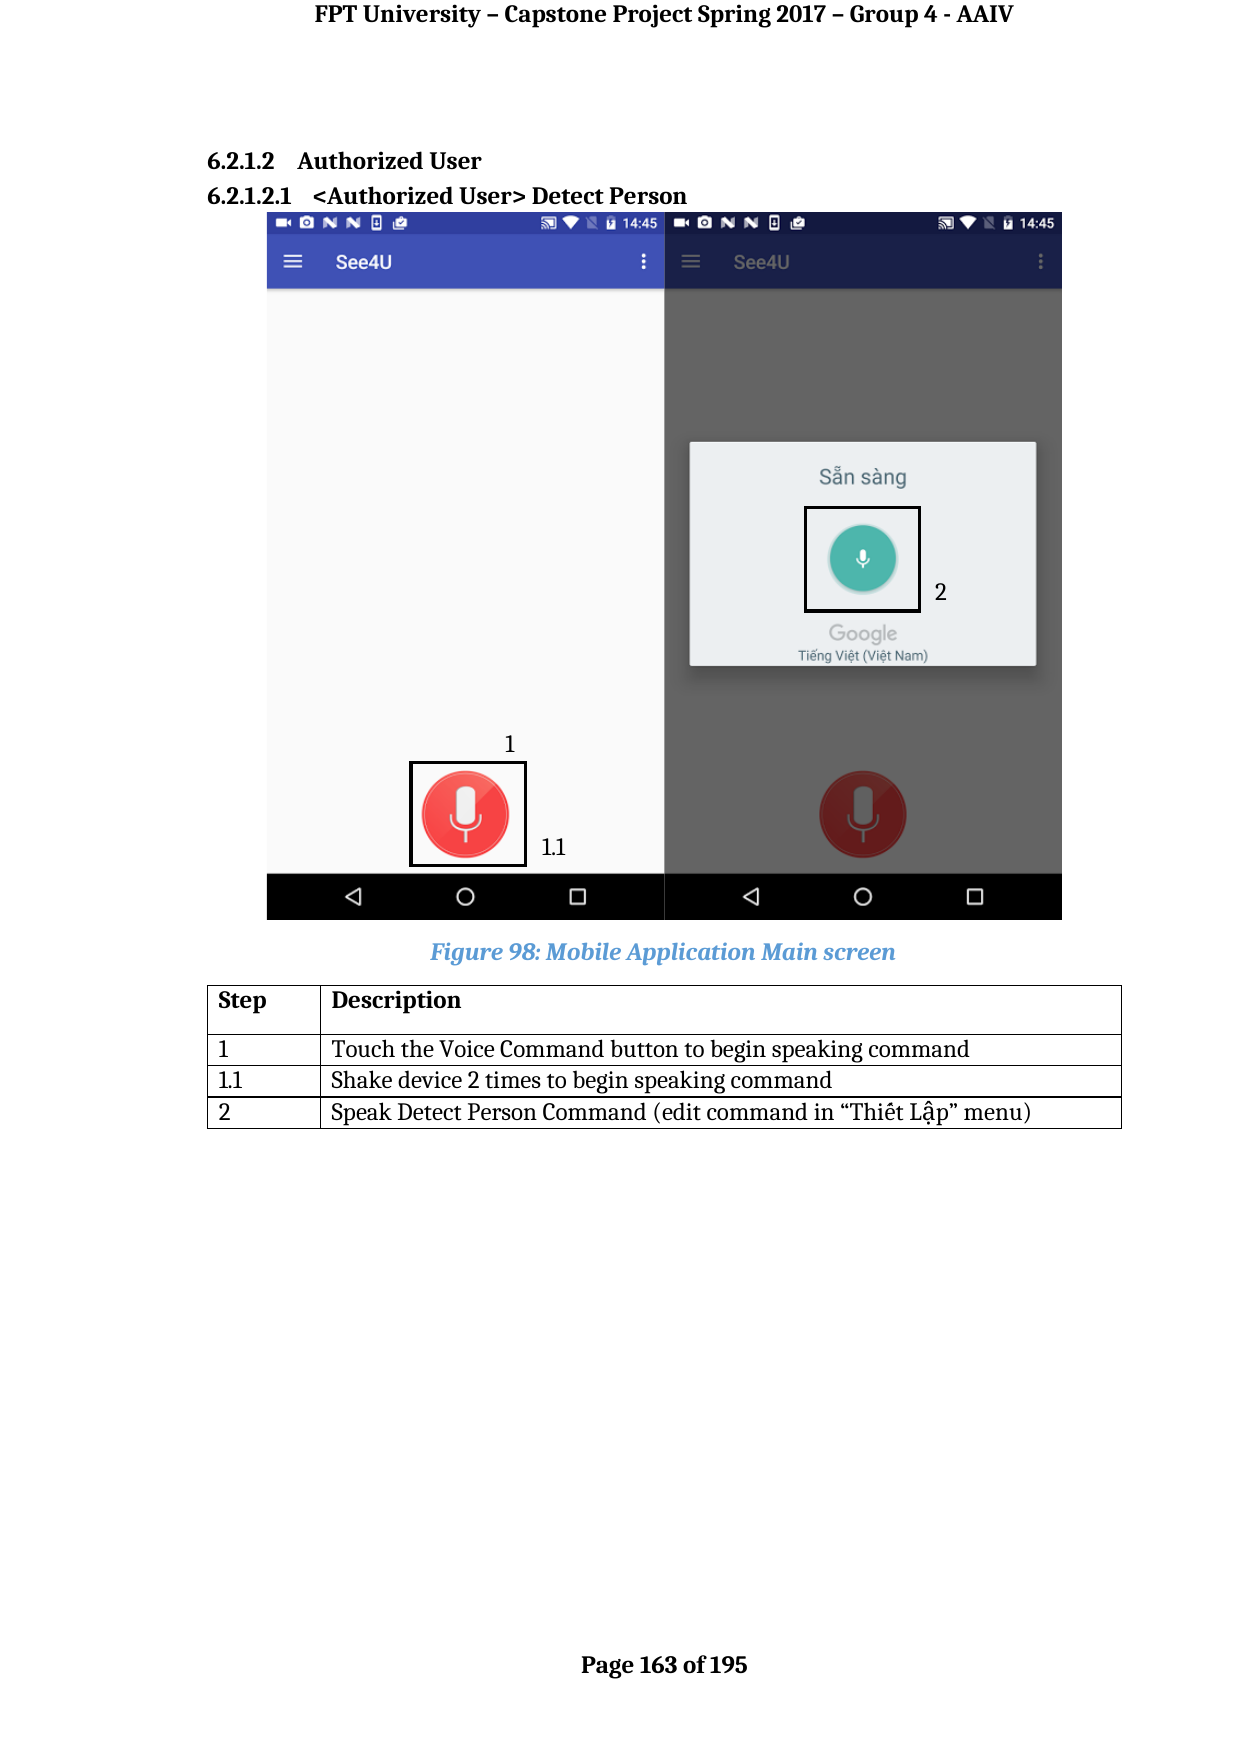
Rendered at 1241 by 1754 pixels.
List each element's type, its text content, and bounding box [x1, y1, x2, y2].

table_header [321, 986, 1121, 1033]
picture [266, 212, 1062, 920]
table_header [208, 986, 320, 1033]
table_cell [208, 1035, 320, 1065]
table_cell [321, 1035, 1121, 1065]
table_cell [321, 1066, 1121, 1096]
subtitle <Authorized User> Detect Person [207, 182, 1122, 210]
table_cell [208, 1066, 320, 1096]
text Figure 98: Mobile Application Main screen [207, 938, 1122, 967]
subtitle Authorized User [207, 147, 1122, 176]
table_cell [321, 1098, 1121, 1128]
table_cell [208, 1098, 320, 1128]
